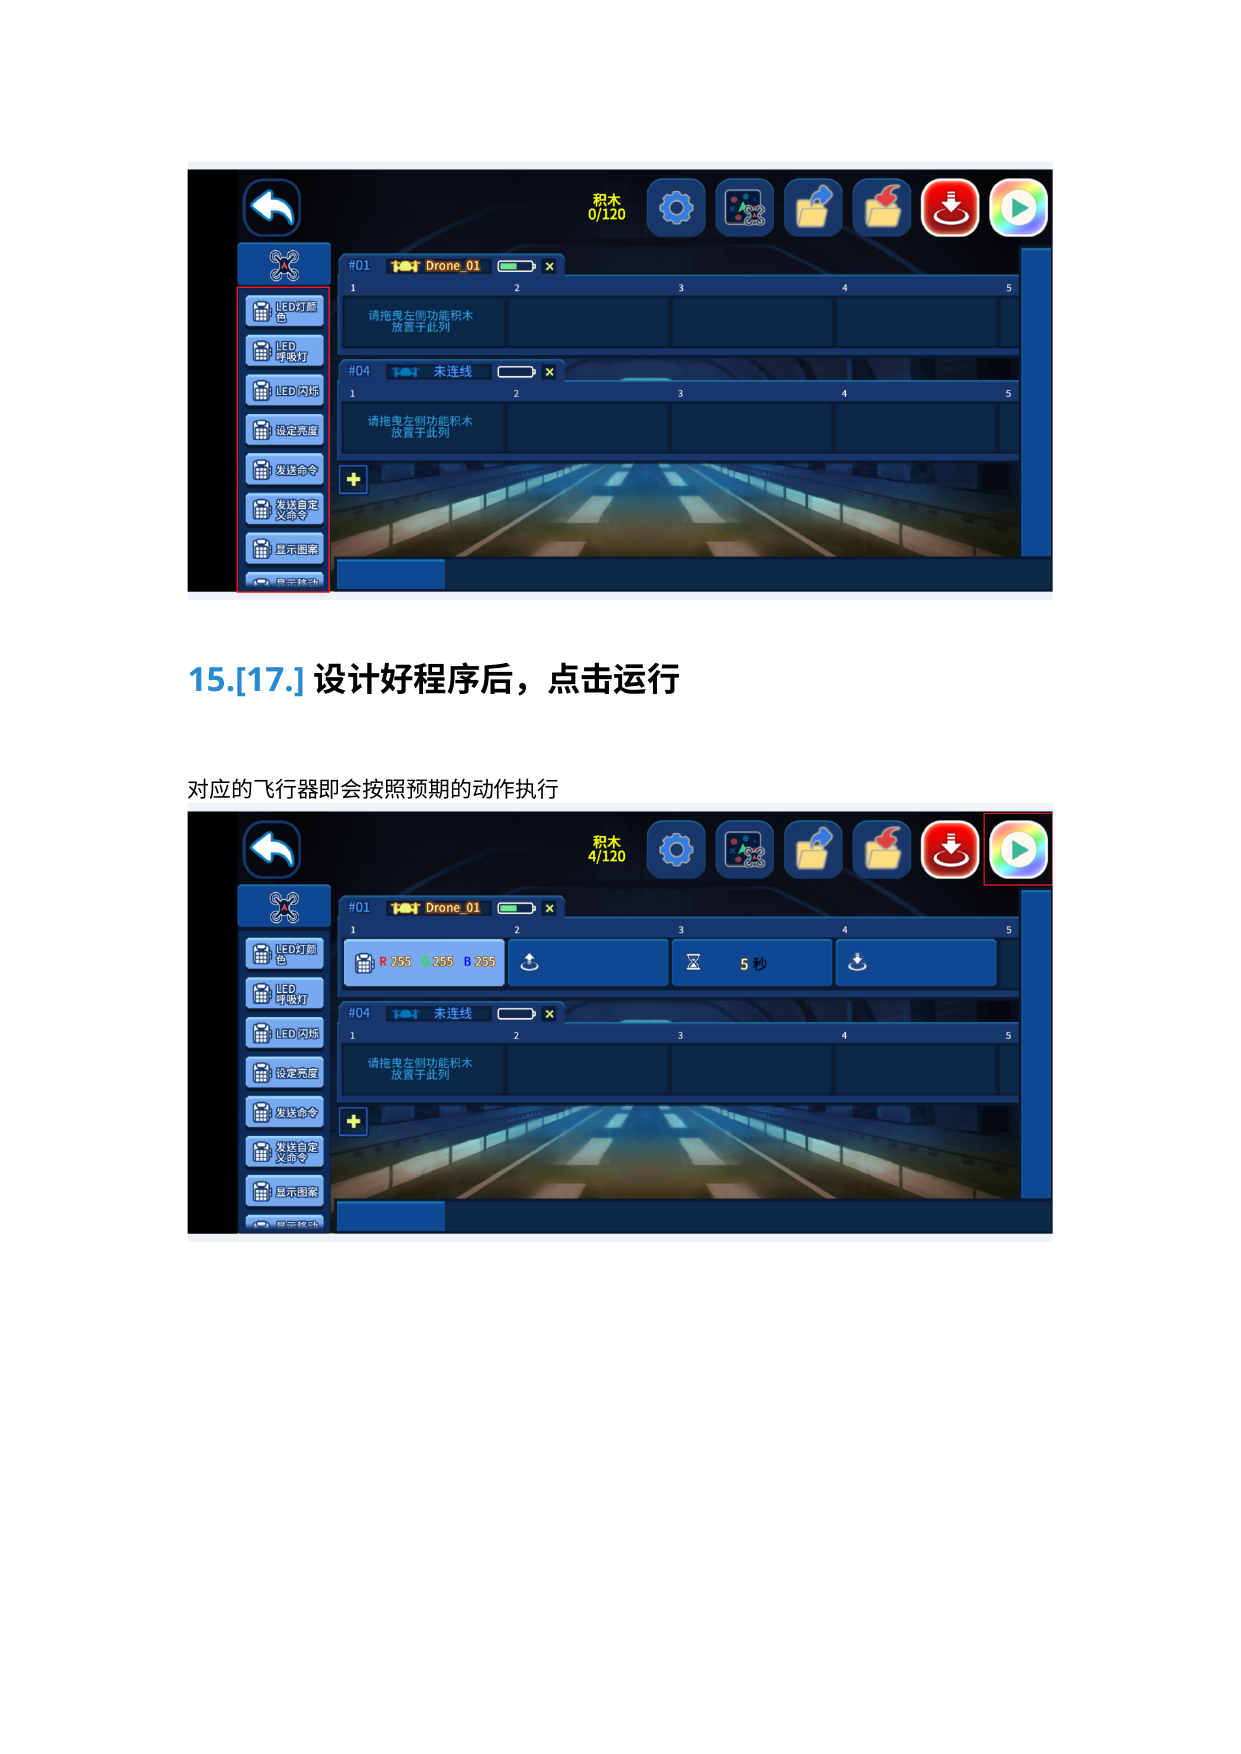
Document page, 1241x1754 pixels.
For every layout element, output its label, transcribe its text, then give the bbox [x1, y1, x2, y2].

text 对应的飞行器即会按照预期的动作执行 [187, 771, 1053, 803]
subtitle 设计好程序后，点击运行 [187, 644, 1053, 709]
picture [187, 803, 1053, 1242]
picture [187, 162, 1053, 600]
